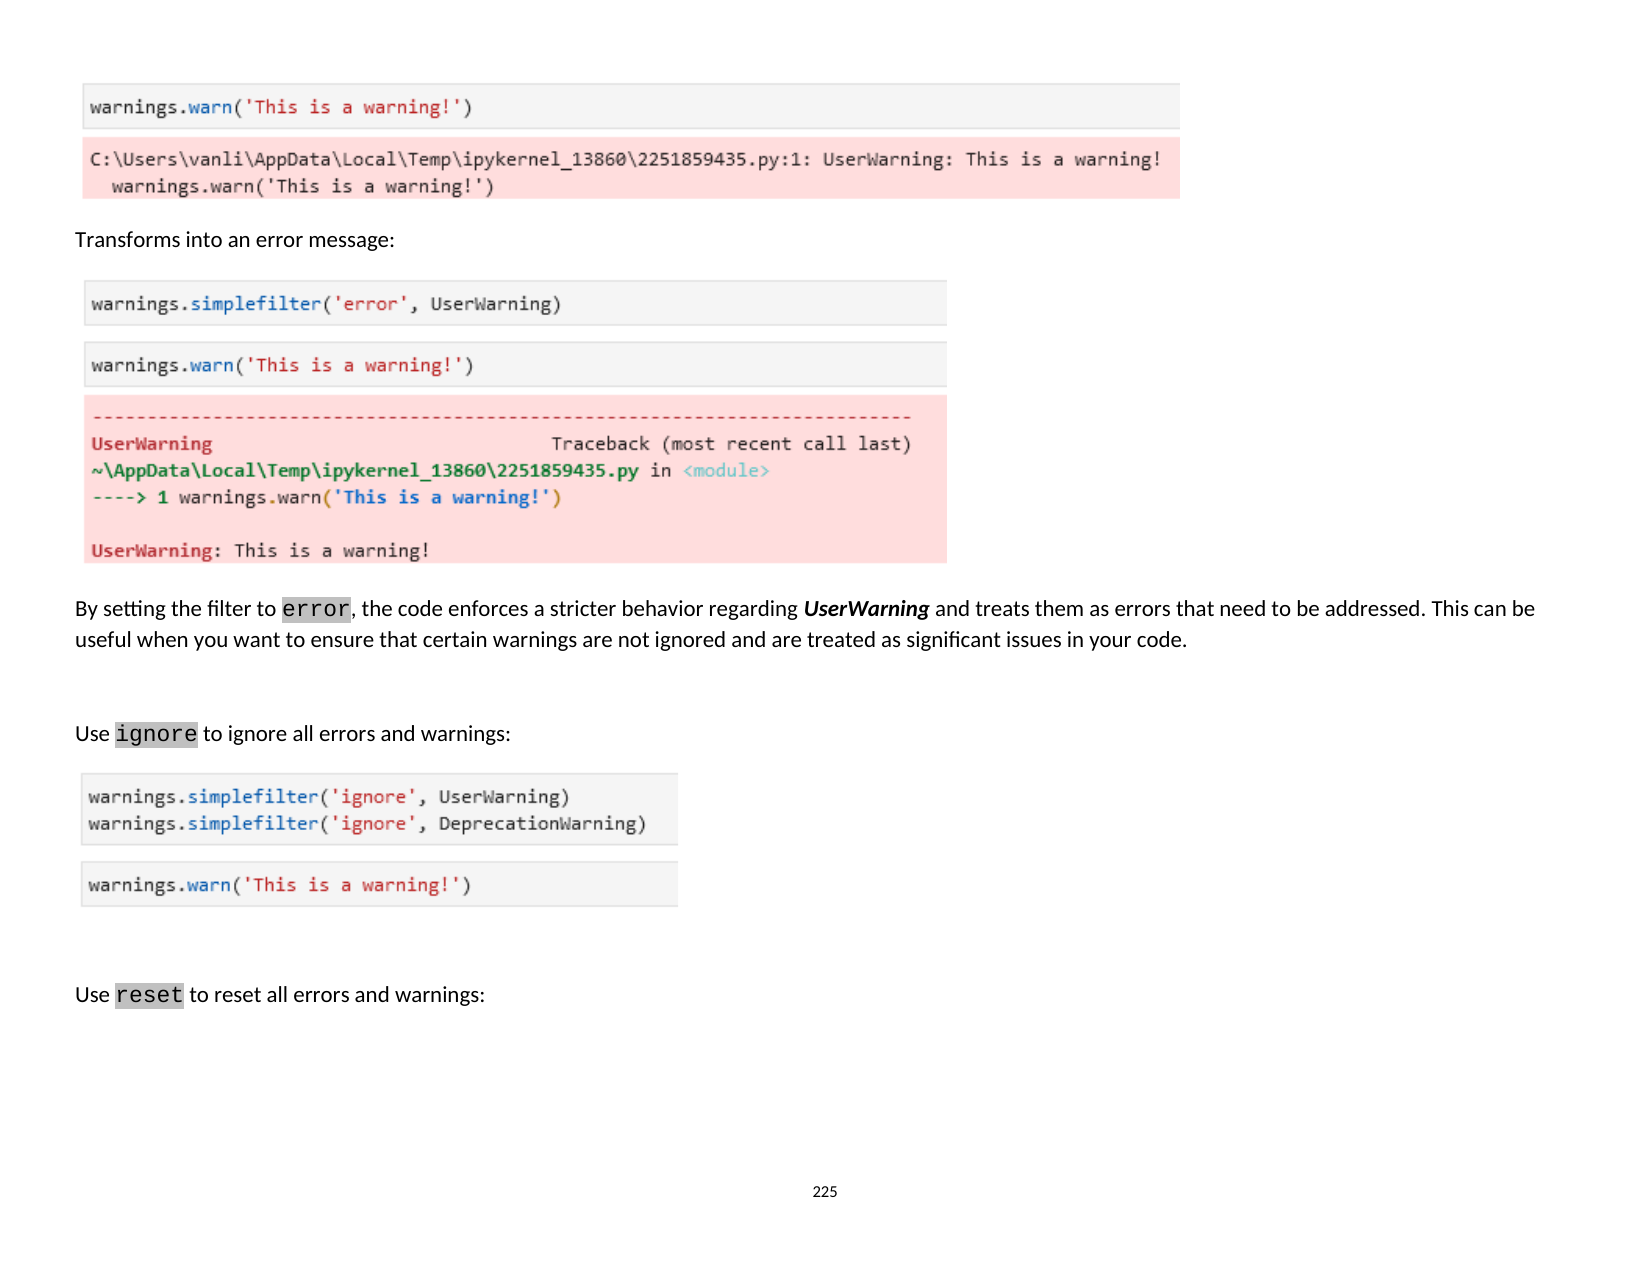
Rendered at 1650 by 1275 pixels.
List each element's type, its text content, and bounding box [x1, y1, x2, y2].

text Use ignore to ignore all errors and warnings: [75, 719, 1575, 748]
picture [75, 767, 679, 915]
text Use reset to reset all errors and warnings: [75, 980, 1575, 1009]
picture [75, 75, 1180, 207]
text Transforms into an error message: [75, 225, 1575, 253]
picture [75, 272, 947, 576]
text By setting the filter to error, the code enforces a stricter behavior regarding UserWarning and treats them as errors that need to be addressed. This can be useful when you want to ensure that certain warnings are not ignored and are treated as significant issues in your code. [75, 594, 1575, 653]
